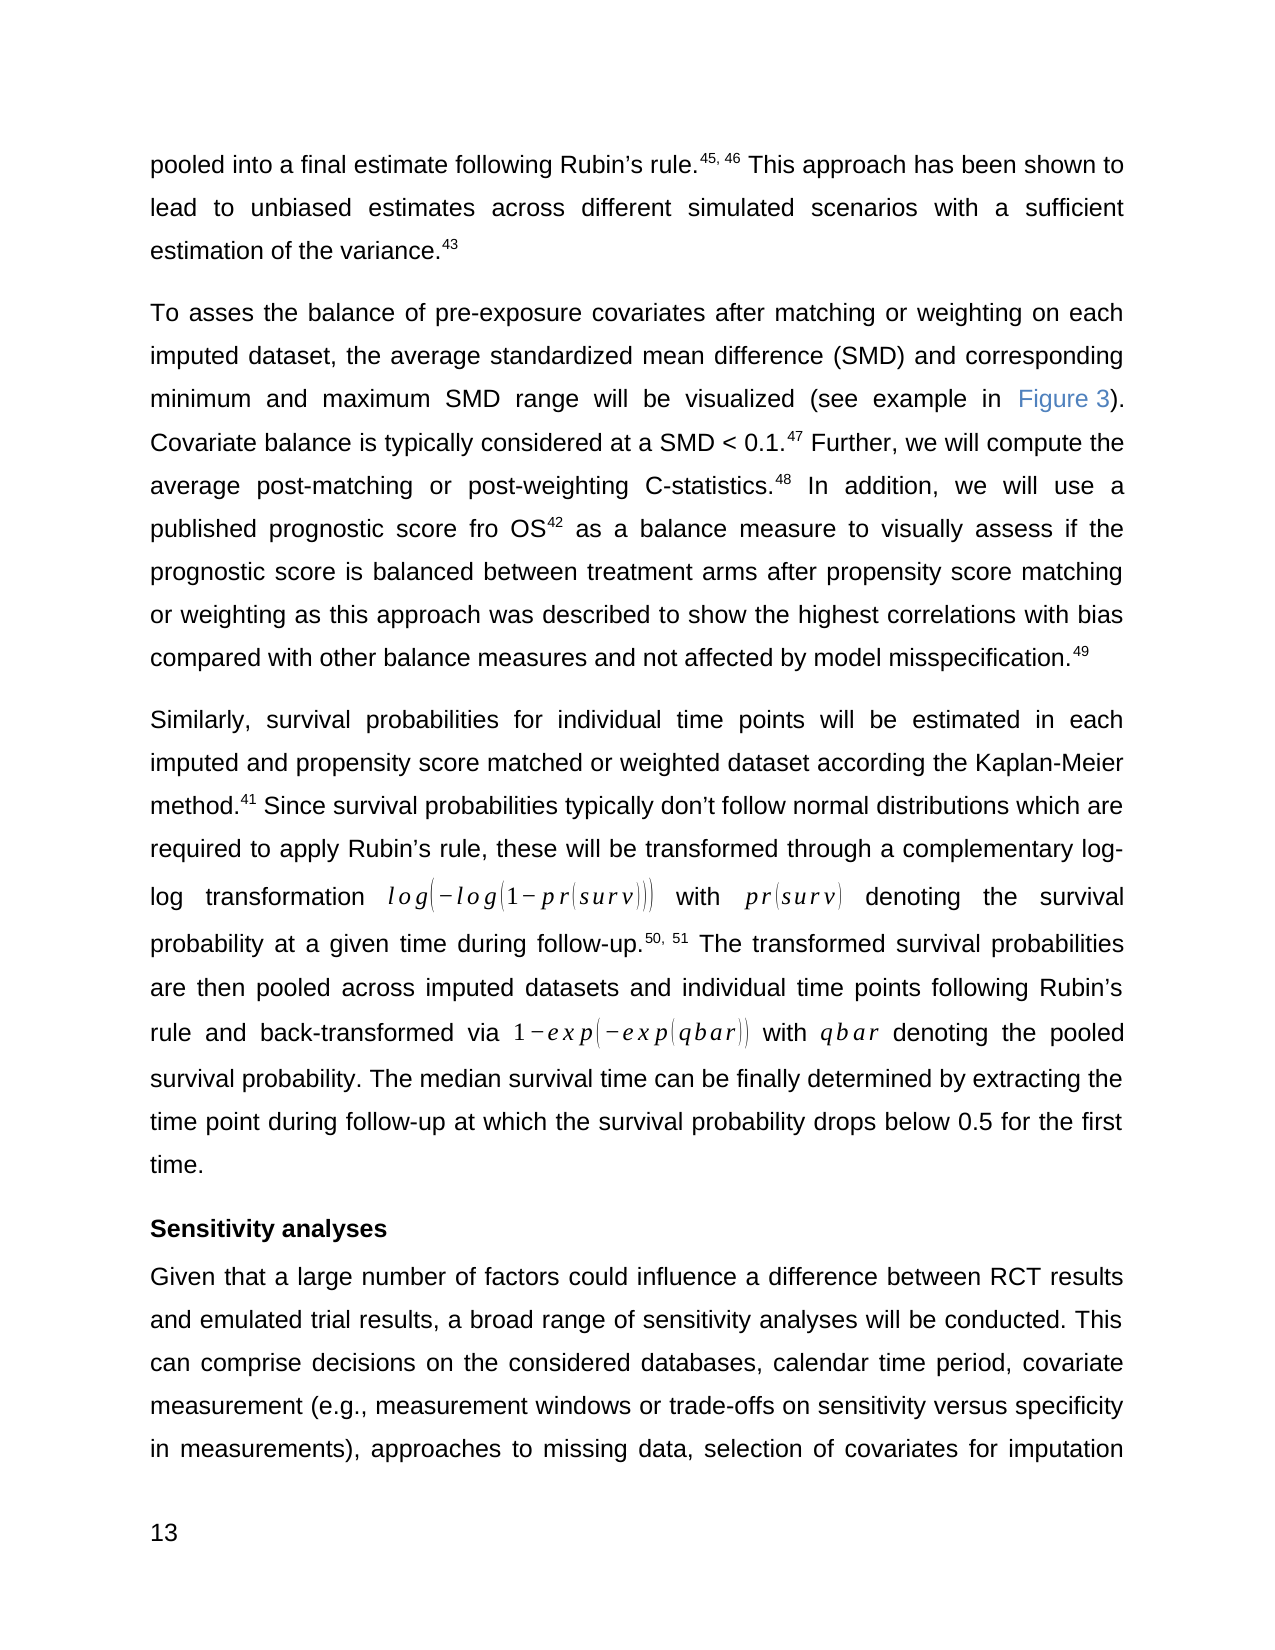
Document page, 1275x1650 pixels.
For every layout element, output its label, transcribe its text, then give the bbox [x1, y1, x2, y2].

text To asses the balance of pre-exposure covariates after matching or weighting on each imputed dataset, the average standardized mean difference (SMD) and corresponding minimum and maximum SMD range will be visualized (see example in Figure 3). Covariate balance is typically considered at a SMD < 0.1.47 Further, we will compute the average post-matching or post-weighting C-statistics.48 In addition, we will use a published prognostic score fro OS42 as a balance measure to visually assess if the prognostic score is balanced between treatment arms after propensity score matching or weighting as this approach was described to show the highest correlations with bias compared with other balance measures and not affected by model misspecification.49 [150, 298, 1125, 672]
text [150, 1262, 1125, 1463]
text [150, 150, 1125, 265]
subtitle Sensitivity analyses [150, 1214, 1125, 1243]
text Similarly, survival probabilities for individual time points will be estimated in each imputed and propensity score matched or weighted dataset according the Kaplan-Meier method.41 Since survival probabilities typically don’t follow normal distributions which are required to apply Rubin’s rule, these will be transformed through a complementary log-log transformation with denoting the survival probability at a given time during follow-up.50, 51 The transformed survival probabilities are then pooled across imputed datasets and individual time points following Rubin’s rule and back-transformed via with denoting the pooled survival probability. The median survival time can be finally determined by extracting the time point during follow-up at which the survival probability drops below 0.5 for the first time. [150, 705, 1125, 1179]
